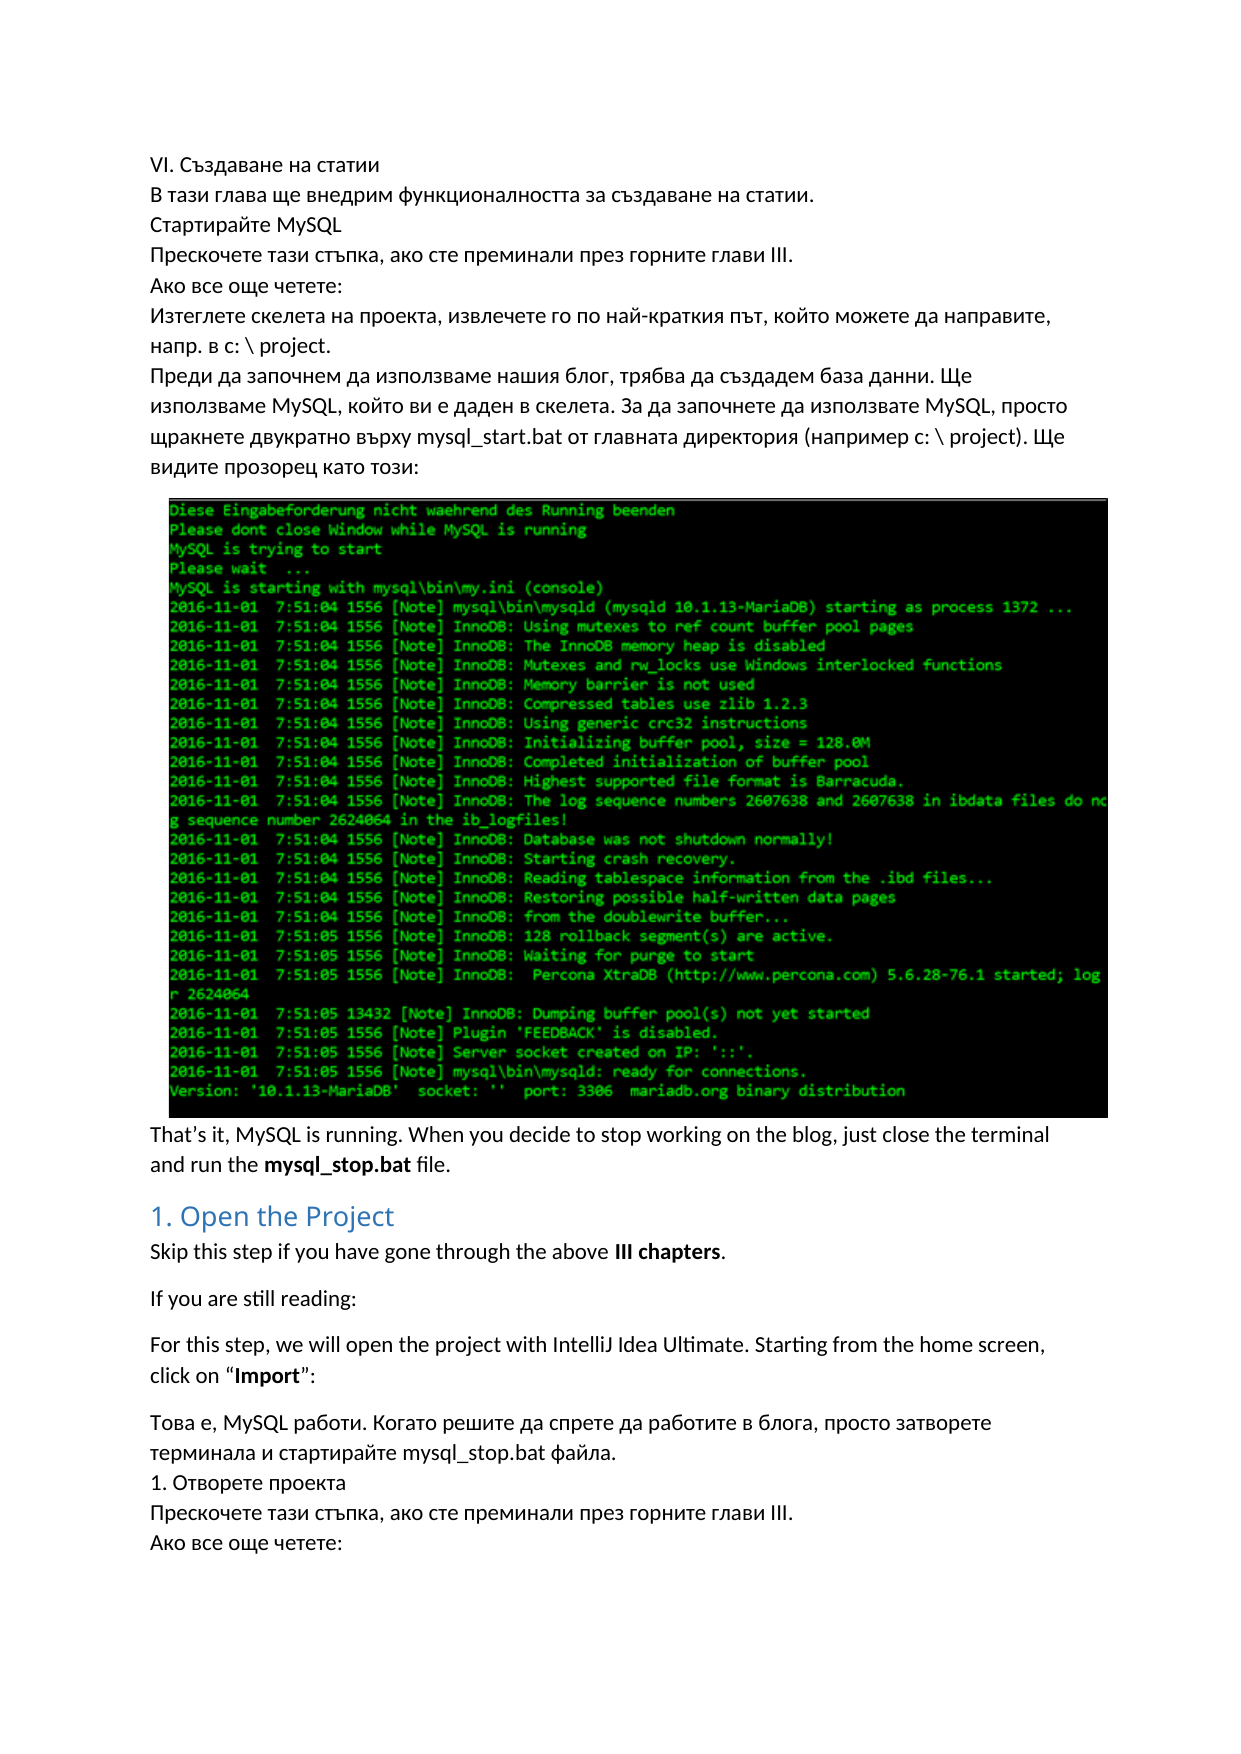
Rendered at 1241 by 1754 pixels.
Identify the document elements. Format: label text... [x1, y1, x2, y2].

text VI. Създаване на статии В тази глава ще внедрим функционалността за създаване на статии. Стартирайте MySQL Прескочете тази стъпка, ако сте преминали през горните глави III. Ако все още четете: Изтеглете скелета на проекта, извлечете го по най-краткия път, който можете да направите, напр. в c: \ project. Преди да започнем да използваме нашия блог, трябва да създадем база данни. Ще използваме MySQL, който ви е даден в скелета. За да започнете да използвате MySQL, просто щракнете двукратно върху mysql_start.bat от главната директория (например c: \ project). Ще видите прозорец като този: [150, 150, 1090, 480]
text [150, 1408, 1090, 1556]
subtitle 1. Open the Project [150, 1197, 1090, 1234]
text Skip this step if you have gone through the above III chapters. [150, 1237, 1090, 1265]
text If you are still reading: [150, 1284, 1090, 1312]
text For this step, we will open the project with IntelliJ Idea Ultimate. Starting from the home screen, click on “Import”: [150, 1331, 1090, 1389]
text That’s it, MySQL is running. When you decide to stop working on the blog, just close the terminal and run the mysql_stop.bat file. [150, 499, 1090, 1178]
